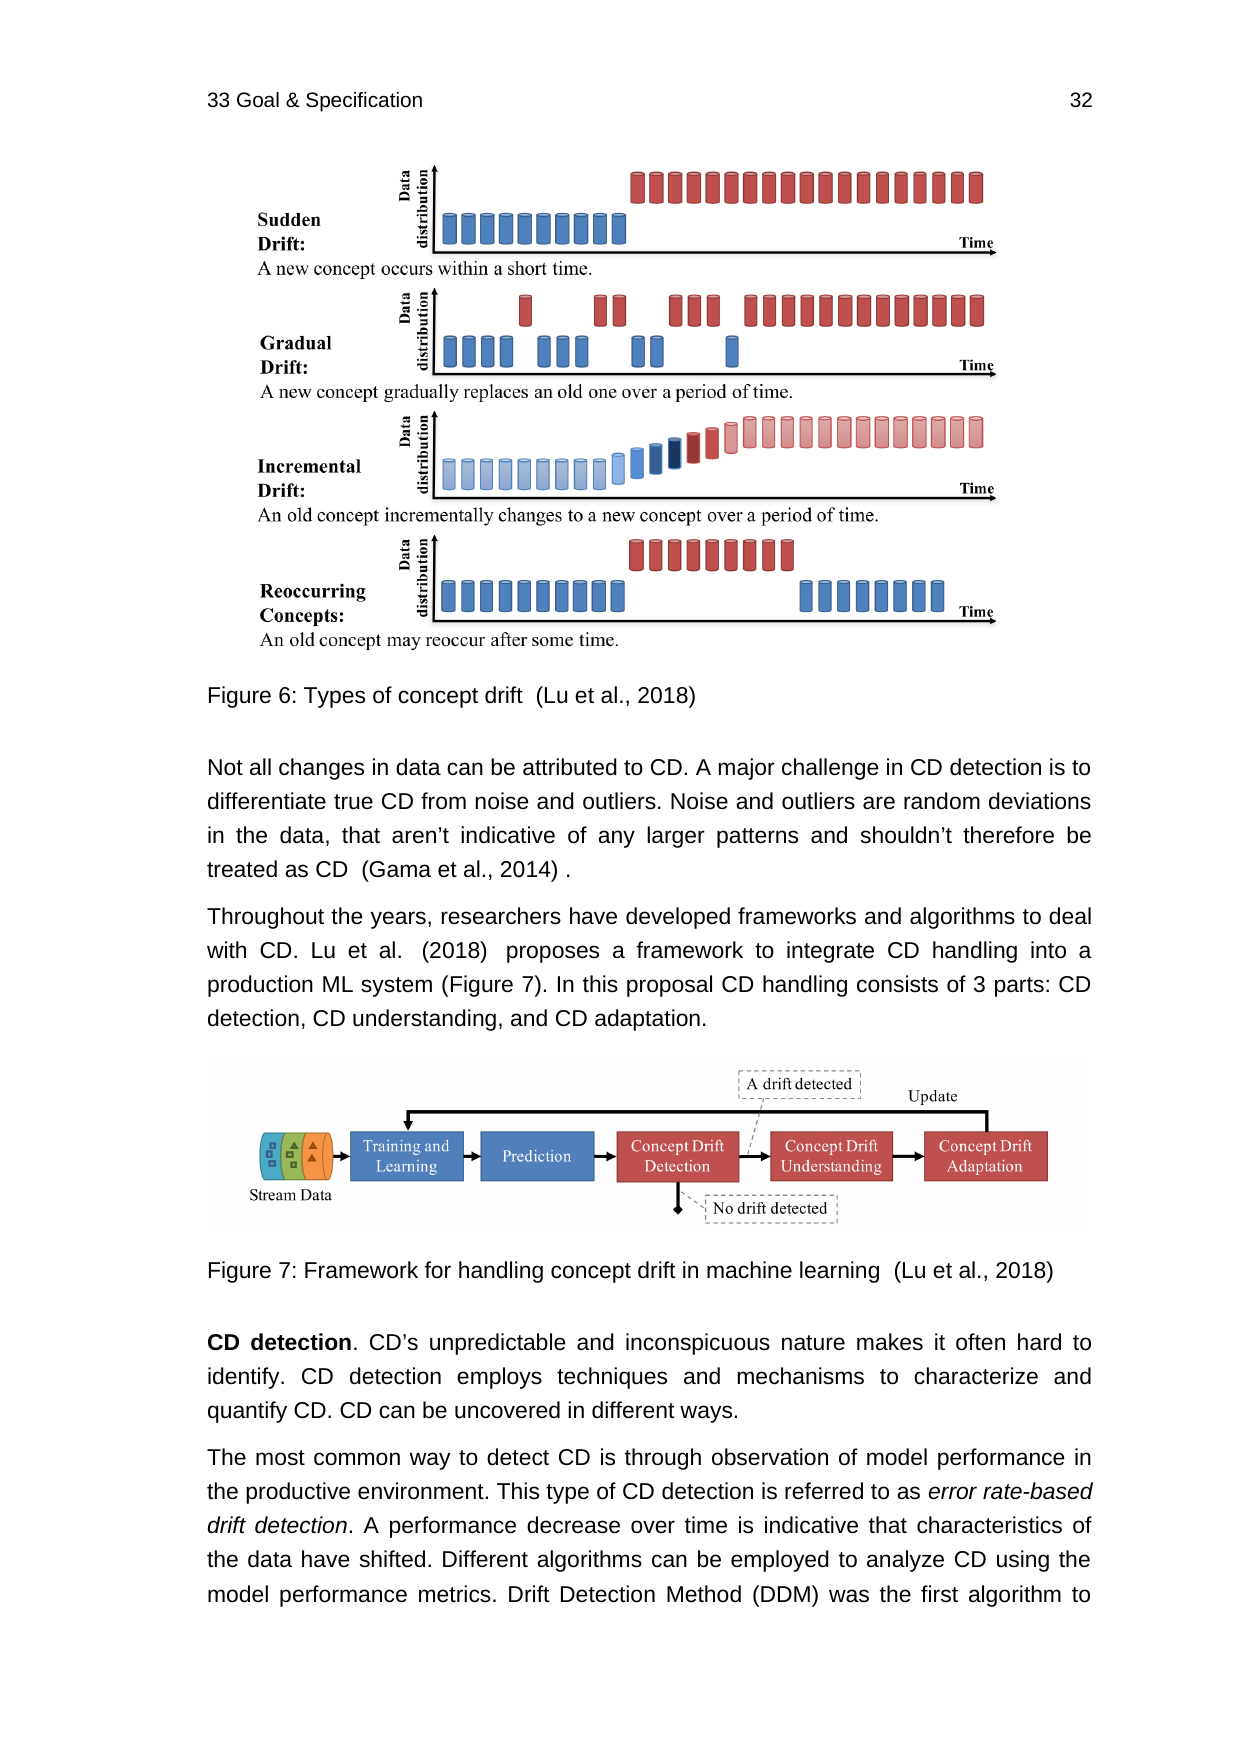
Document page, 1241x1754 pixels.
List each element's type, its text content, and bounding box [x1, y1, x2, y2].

picture [206, 147, 1093, 662]
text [207, 1444, 1092, 1607]
text Figure 7: Types of concept drift [207, 682, 1092, 708]
text Not all changes in data can be attributed to CD. A major challenge in CD detection is to differentiate true CD from noise and outliers. Noise and outliers are random deviations in the data, that aren’t indicative of any larger patterns and shouldn’t therefore be treated as CD . [207, 754, 1092, 882]
text Throughout the years, researchers have developed frameworks and algorithms to deal with CD. Lu et al. proposes a framework to integrate CD handling into a production ML system (Figure 6). In this proposal CD handling consists of 3 parts: CD detection, CD understanding, and CD adaptation. [207, 903, 1092, 1032]
text CD detection. CD’s unpredictable and inconspicuous nature makes it often hard to identify. CD detection employs techniques and mechanisms to characterize and quantify CD. CD can be uncovered in different ways. [207, 1329, 1092, 1424]
picture [206, 1052, 1093, 1237]
text Figure 8: Framework for handling concept drift in machine learning [207, 1257, 1092, 1284]
